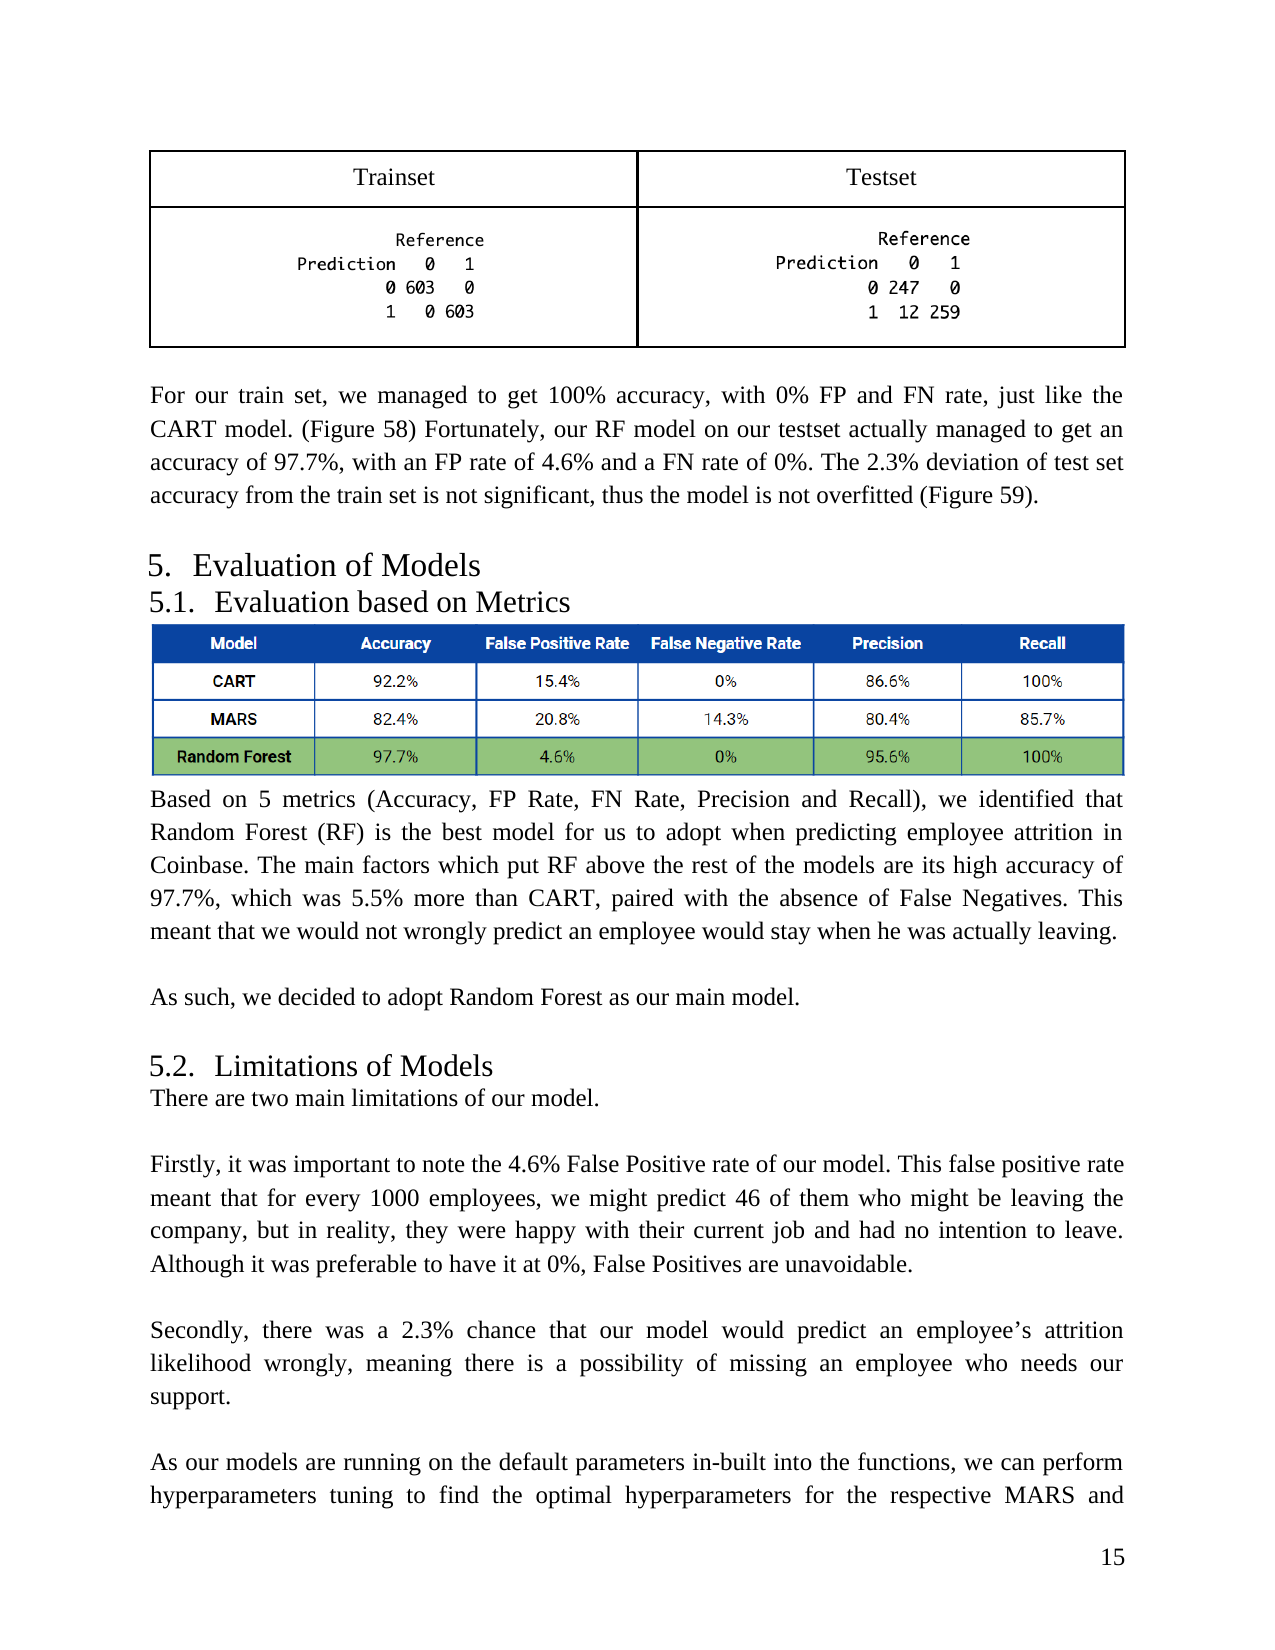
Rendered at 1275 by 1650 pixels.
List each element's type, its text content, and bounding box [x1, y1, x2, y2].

subtitle Evaluation based on Metrics [195, 584, 1125, 619]
table_cell [639, 208, 1124, 346]
table_header Trainset [151, 152, 636, 206]
text For our train set, we managed to get 100% accuracy, with 0% FP and FN rate, just like the CART model. (Figure 58) Fortunately, our RF model on our testset actually managed to get an accuracy of 97.7%, with an FP rate of 4.6% and a FN rate of 0%. The 2.3% deviation of test set accuracy from the train set is not significant, thus the model is not overfitted (Figure 59). [150, 381, 1125, 508]
subtitle Limitations of Models [195, 1048, 1125, 1083]
text Firstly, it was important to note the 4.6% False Positive rate of our model. This false positive rate meant that for every 1000 employees, we might predict 46 of them who might be leaving the company, but in reality, they were happy with their current job and had no intention to leave. Although it was preferable to have it at 0%, False Positives are unavoidable. [150, 1149, 1125, 1277]
table_cell [151, 208, 636, 346]
picture [771, 218, 991, 331]
text Secondly, there was a 2.3% chance that our model would predict an employee’s attrition likelihood wrongly, meaning there is a possibility of missing an employee who needs our support. [150, 1315, 1125, 1409]
text There are two main limitations of our model. [150, 1083, 1125, 1112]
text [150, 1447, 1125, 1508]
picture [150, 619, 1125, 780]
picture [295, 218, 492, 328]
subtitle Evaluation of Models [172, 546, 1125, 584]
text Based on 5 metrics (Accuracy, FP Rate, FN Rate, Precision and Recall), we identified that Random Forest (RF) is the best model for us to adopt when predicting employee attrition in Coinbase. The main factors which put RF above the rest of the models are its high accuracy of 97.7%, which was 5.5% more than CART, paired with the absence of False Negatives. This meant that we would not wrongly predict an employee would stay when he was actually leaving. [150, 784, 1125, 945]
table_header Testset [639, 152, 1124, 206]
text As such, we decided to adopt Random Forest as our main model. [150, 982, 1125, 1011]
